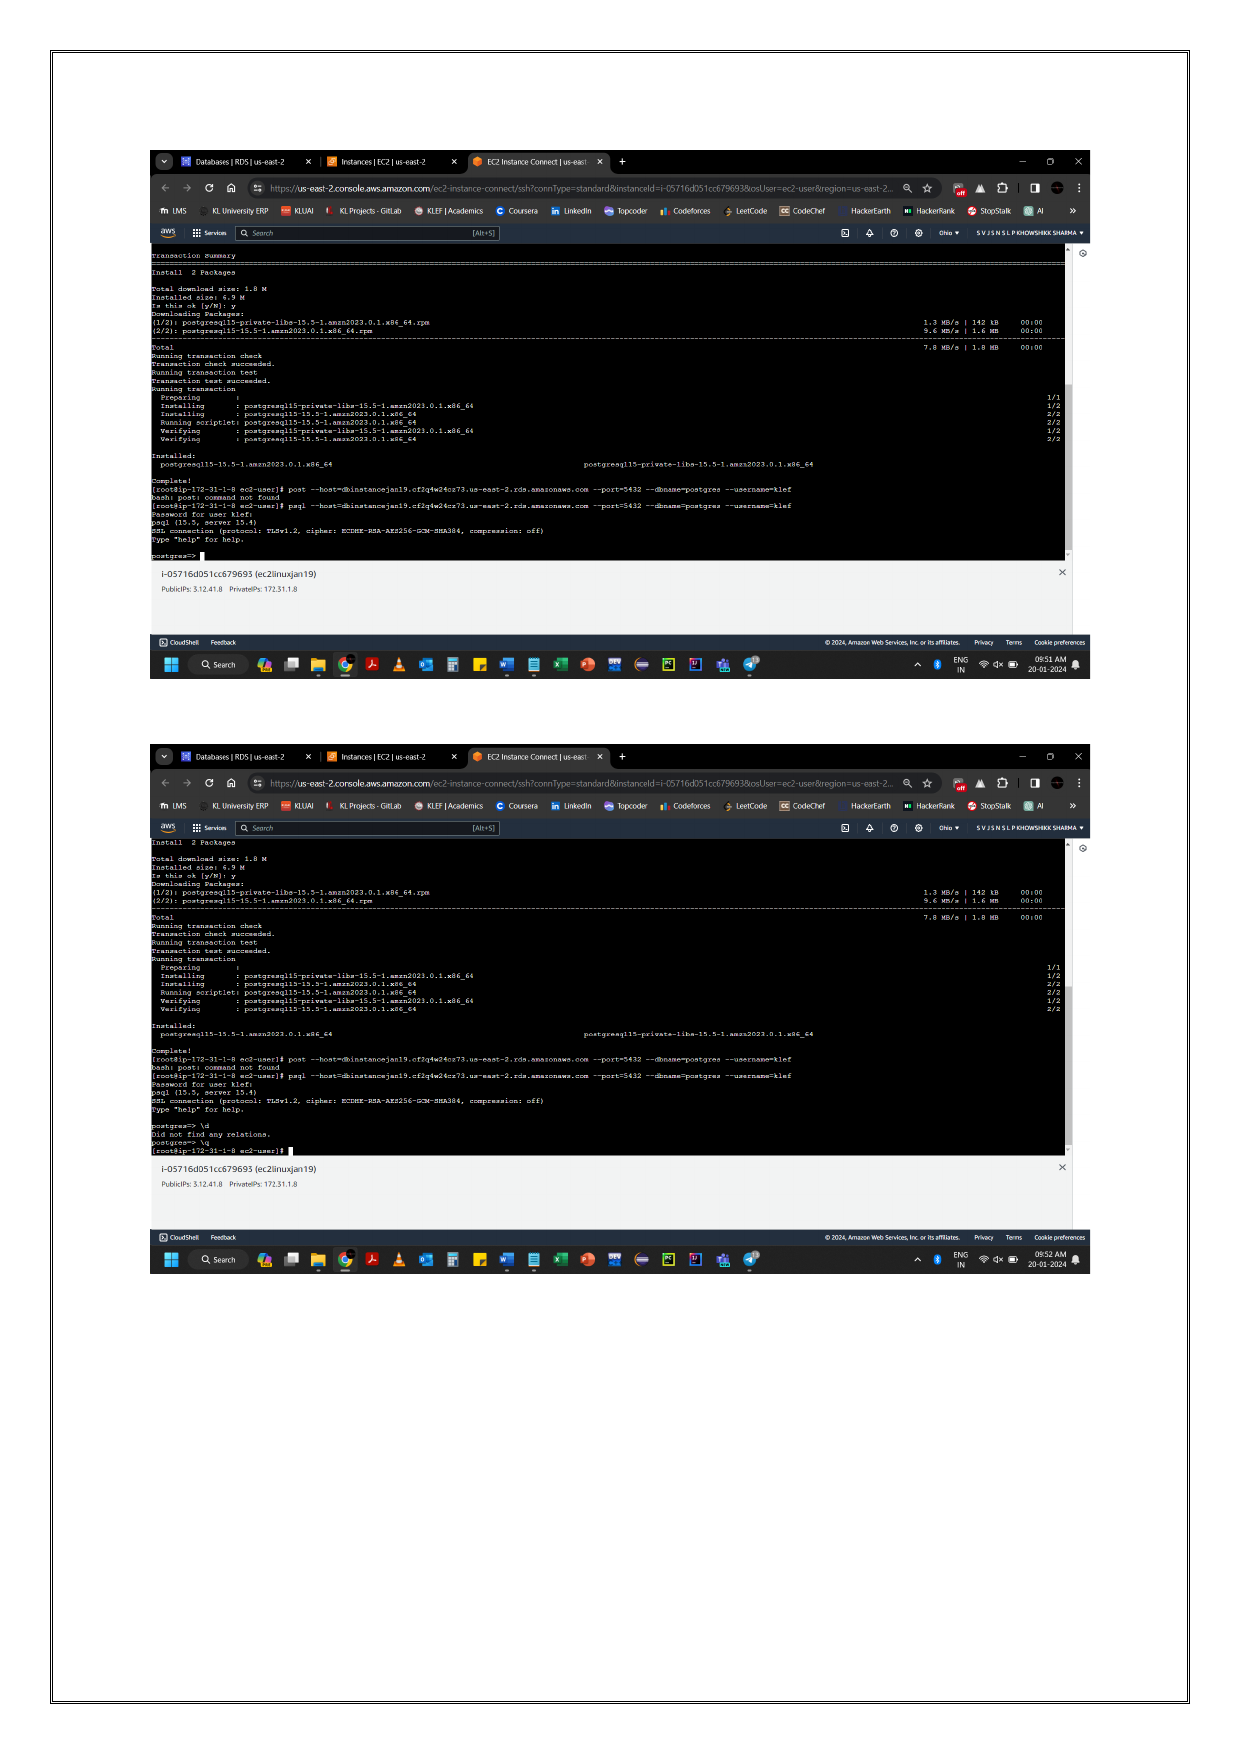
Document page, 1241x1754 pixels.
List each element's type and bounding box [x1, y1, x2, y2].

picture [150, 150, 1091, 679]
picture [150, 744, 1091, 1274]
